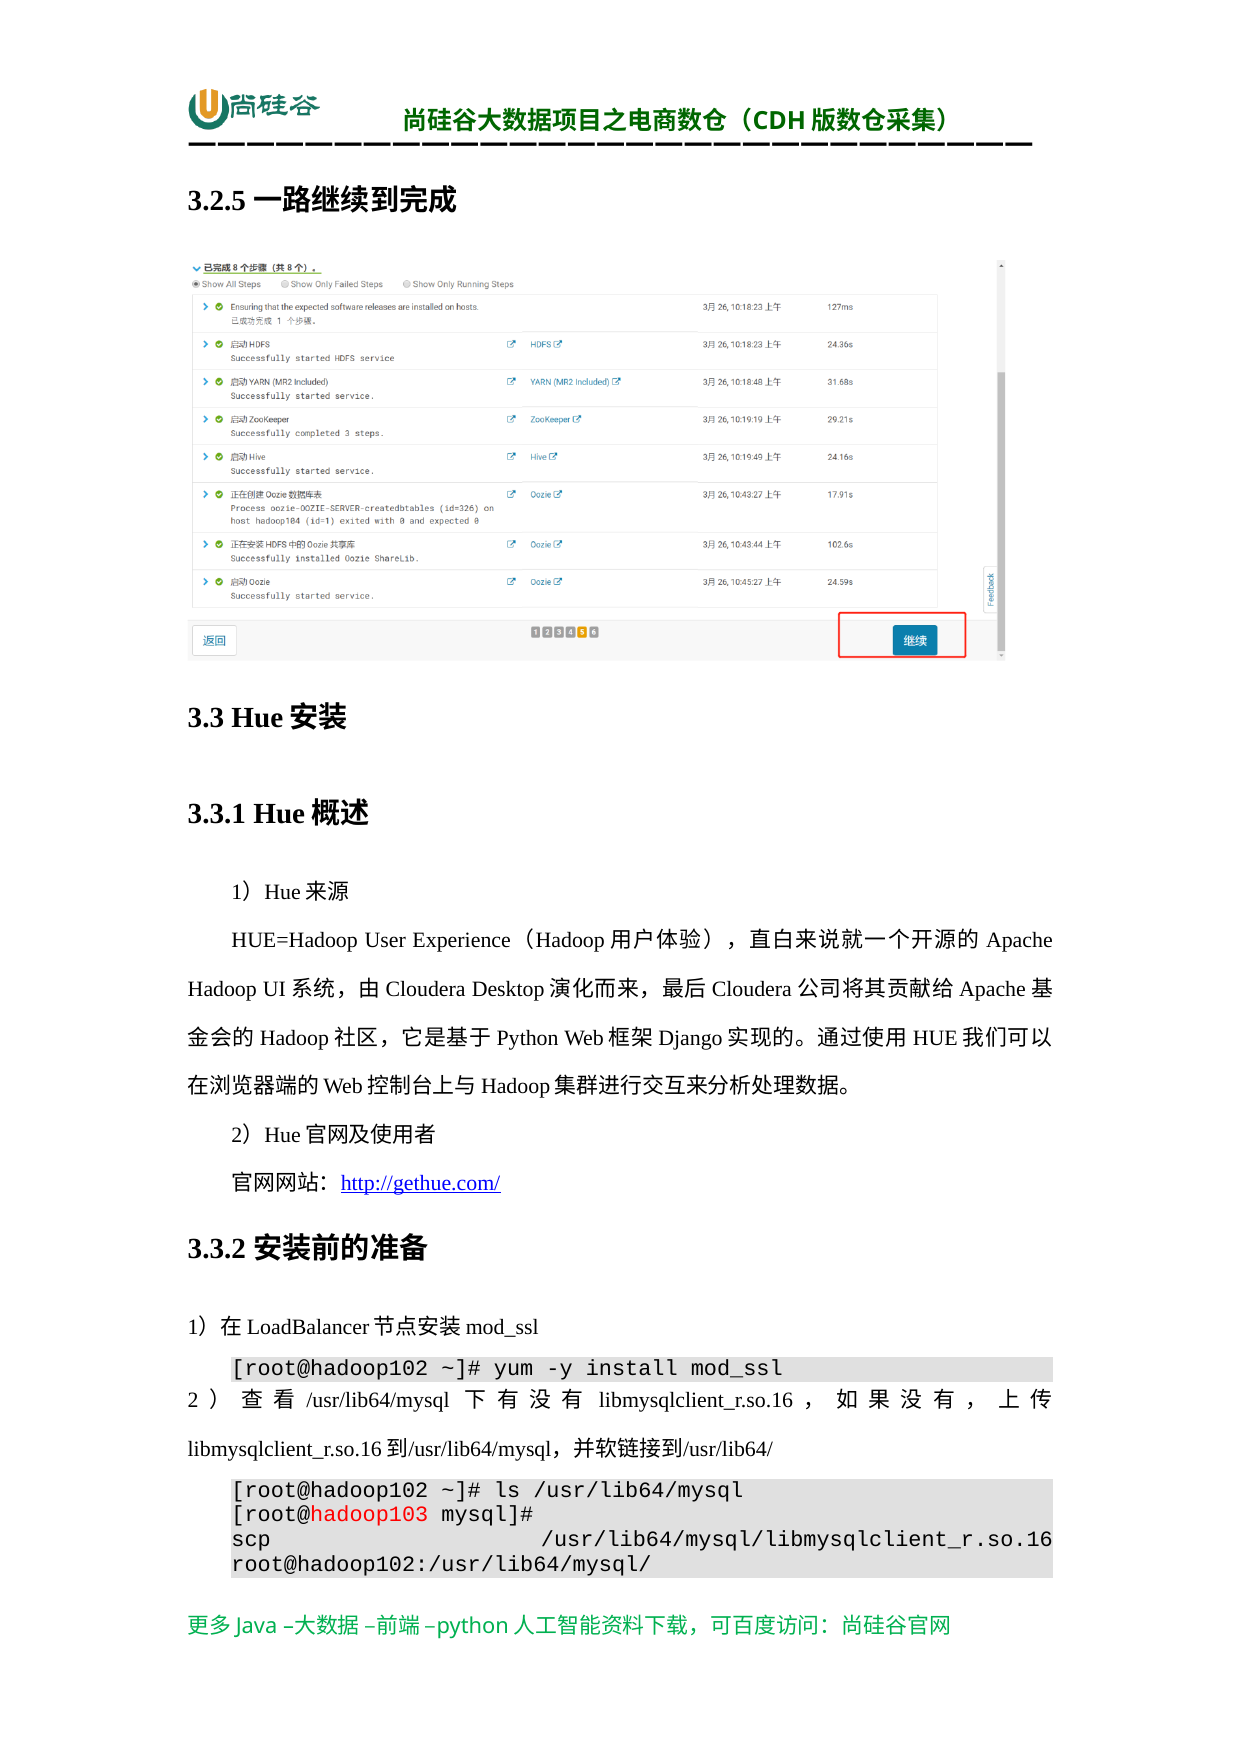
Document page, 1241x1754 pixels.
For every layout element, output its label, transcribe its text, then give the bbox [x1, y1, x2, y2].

subtitle 3.3 Hue安装 [187, 683, 1053, 748]
picture [187, 88, 320, 130]
text 3.3.1 Hue概述 [187, 778, 1053, 843]
text [root@hadoop102 ~]# ls /usr/lib64/mysql [231, 1479, 1053, 1503]
text 官网网站：http://gethue.com/ [231, 1165, 1053, 1197]
text 2）Hue官网及使用者 [187, 1116, 1053, 1149]
text 1）Hue来源 [187, 873, 1053, 906]
text HUE=Hadoop User Experience（Hadoop用户体验），直白来说就一个开源的Apache Hadoop UI系统，由Cloudera Desktop演化而来，最后Cloudera公司将其贡献给Apache基金会的Hadoop社区，它是基于Python Web框架Django实现的。通过使用HUE我们可以在浏览器端的Web控制台上与Hadoop集群进行交互来分析处理数据。 [187, 922, 1053, 1101]
text 2）查看/usr/lib64/mysql下有没有libmysqlclient_r.so.16，如果没有，上传libmysqlclient_r.so.16到/usr/lib64/mysql，并软链接到/usr/lib64/ [187, 1382, 1053, 1463]
text [root@hadoop102 ~]# yum -y install mod_ssl [231, 1357, 1053, 1382]
text scp /usr/lib64/mysql/libmysqlclient_r.so.16 root@hadoop102:/usr/lib64/mysql/ [231, 1528, 1053, 1578]
text [root@hadoop103 mysql]# [231, 1503, 1053, 1528]
subtitle 3.2.5 一路继续到完成 [187, 165, 1053, 230]
picture [187, 260, 1006, 661]
text 1）在LoadBalancer节点安装mod_ssl [187, 1308, 1053, 1341]
text 3.3.2 安装前的准备 [187, 1213, 1053, 1278]
